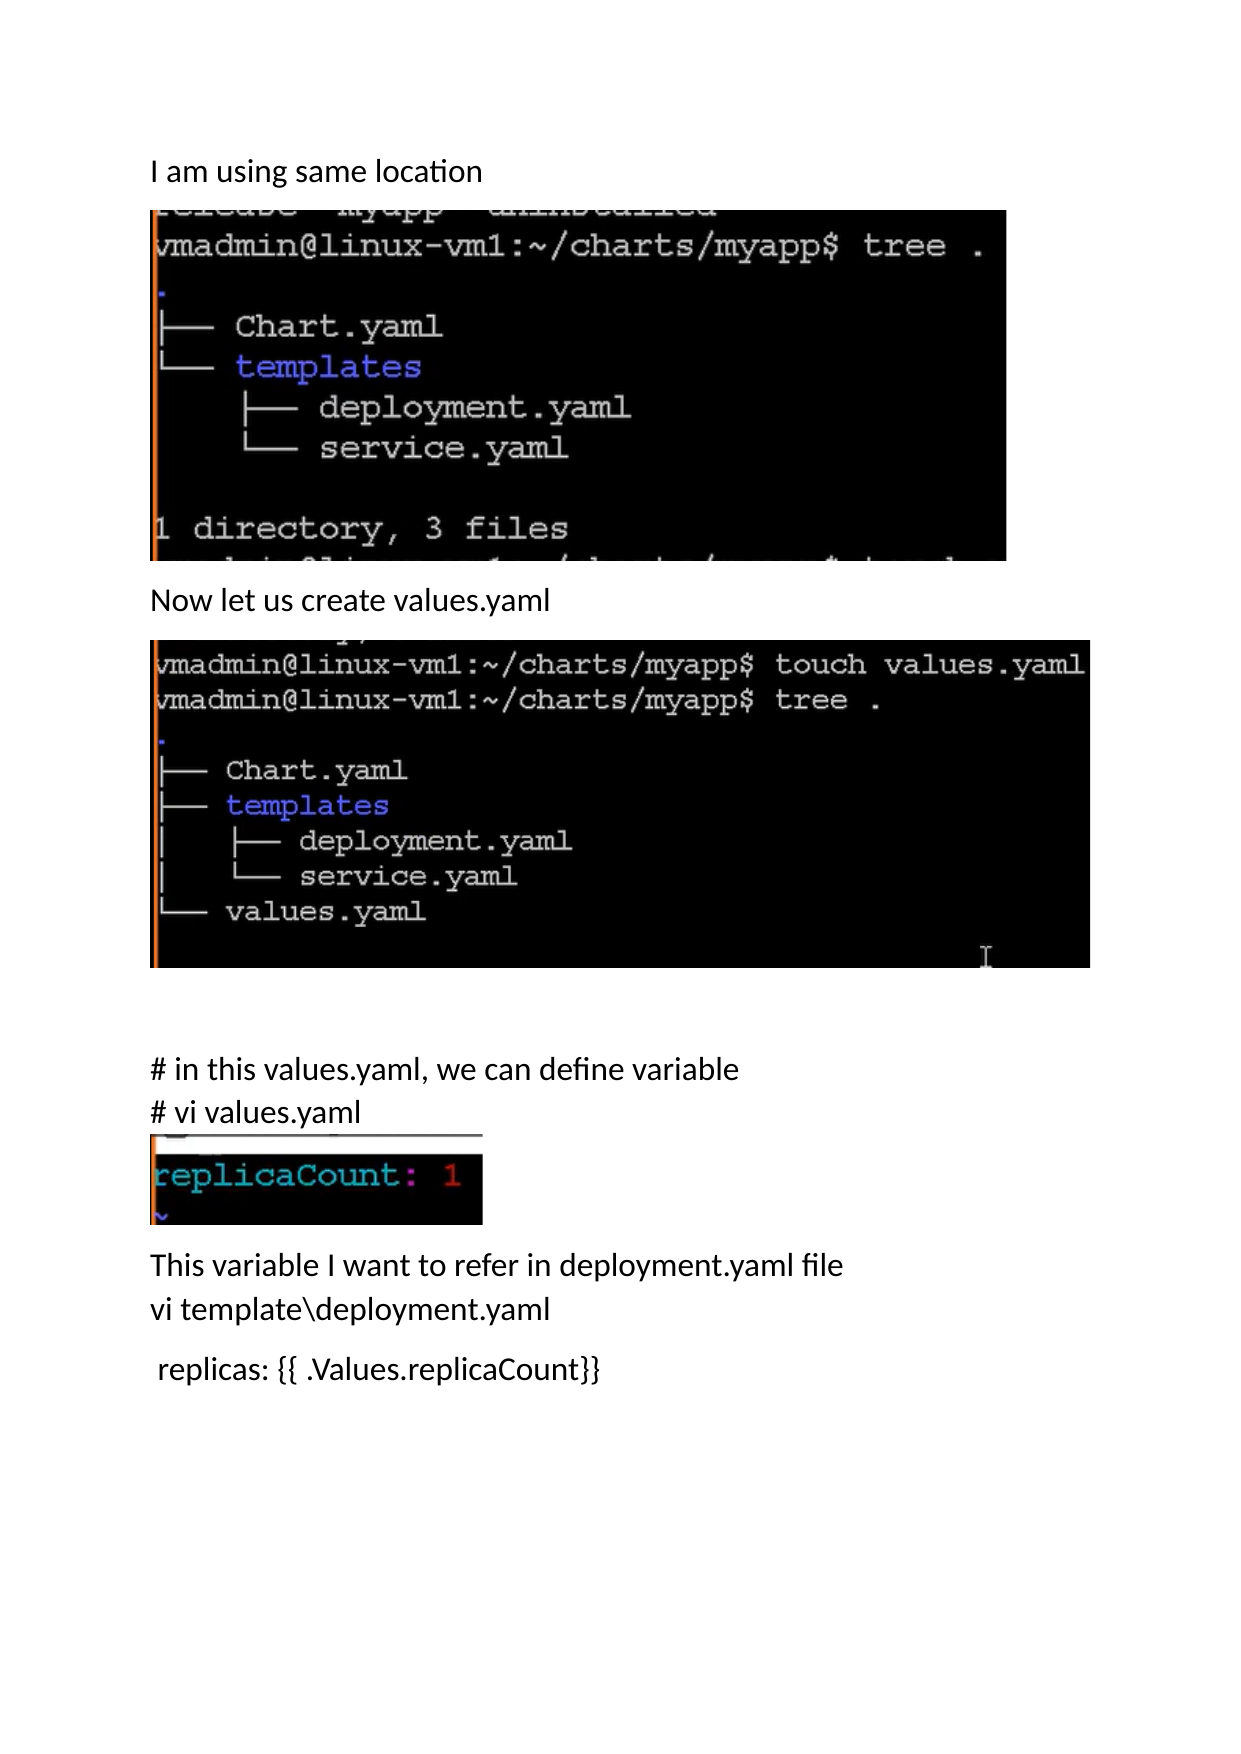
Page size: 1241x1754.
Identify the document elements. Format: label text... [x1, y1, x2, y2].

text I am using same location [150, 150, 1090, 191]
text replicas: {{ .Values.replicaCount}} [150, 1348, 1090, 1389]
text This variable I want to refer in deployment.yaml file vi template\deployment.yaml [150, 1244, 1090, 1328]
text Now let us create values.yaml [150, 579, 1090, 620]
picture [150, 1134, 483, 1225]
picture [150, 210, 1007, 561]
picture [150, 640, 1091, 968]
text # in this values.yaml, we can define variable # vi values.yaml [150, 1047, 1090, 1225]
